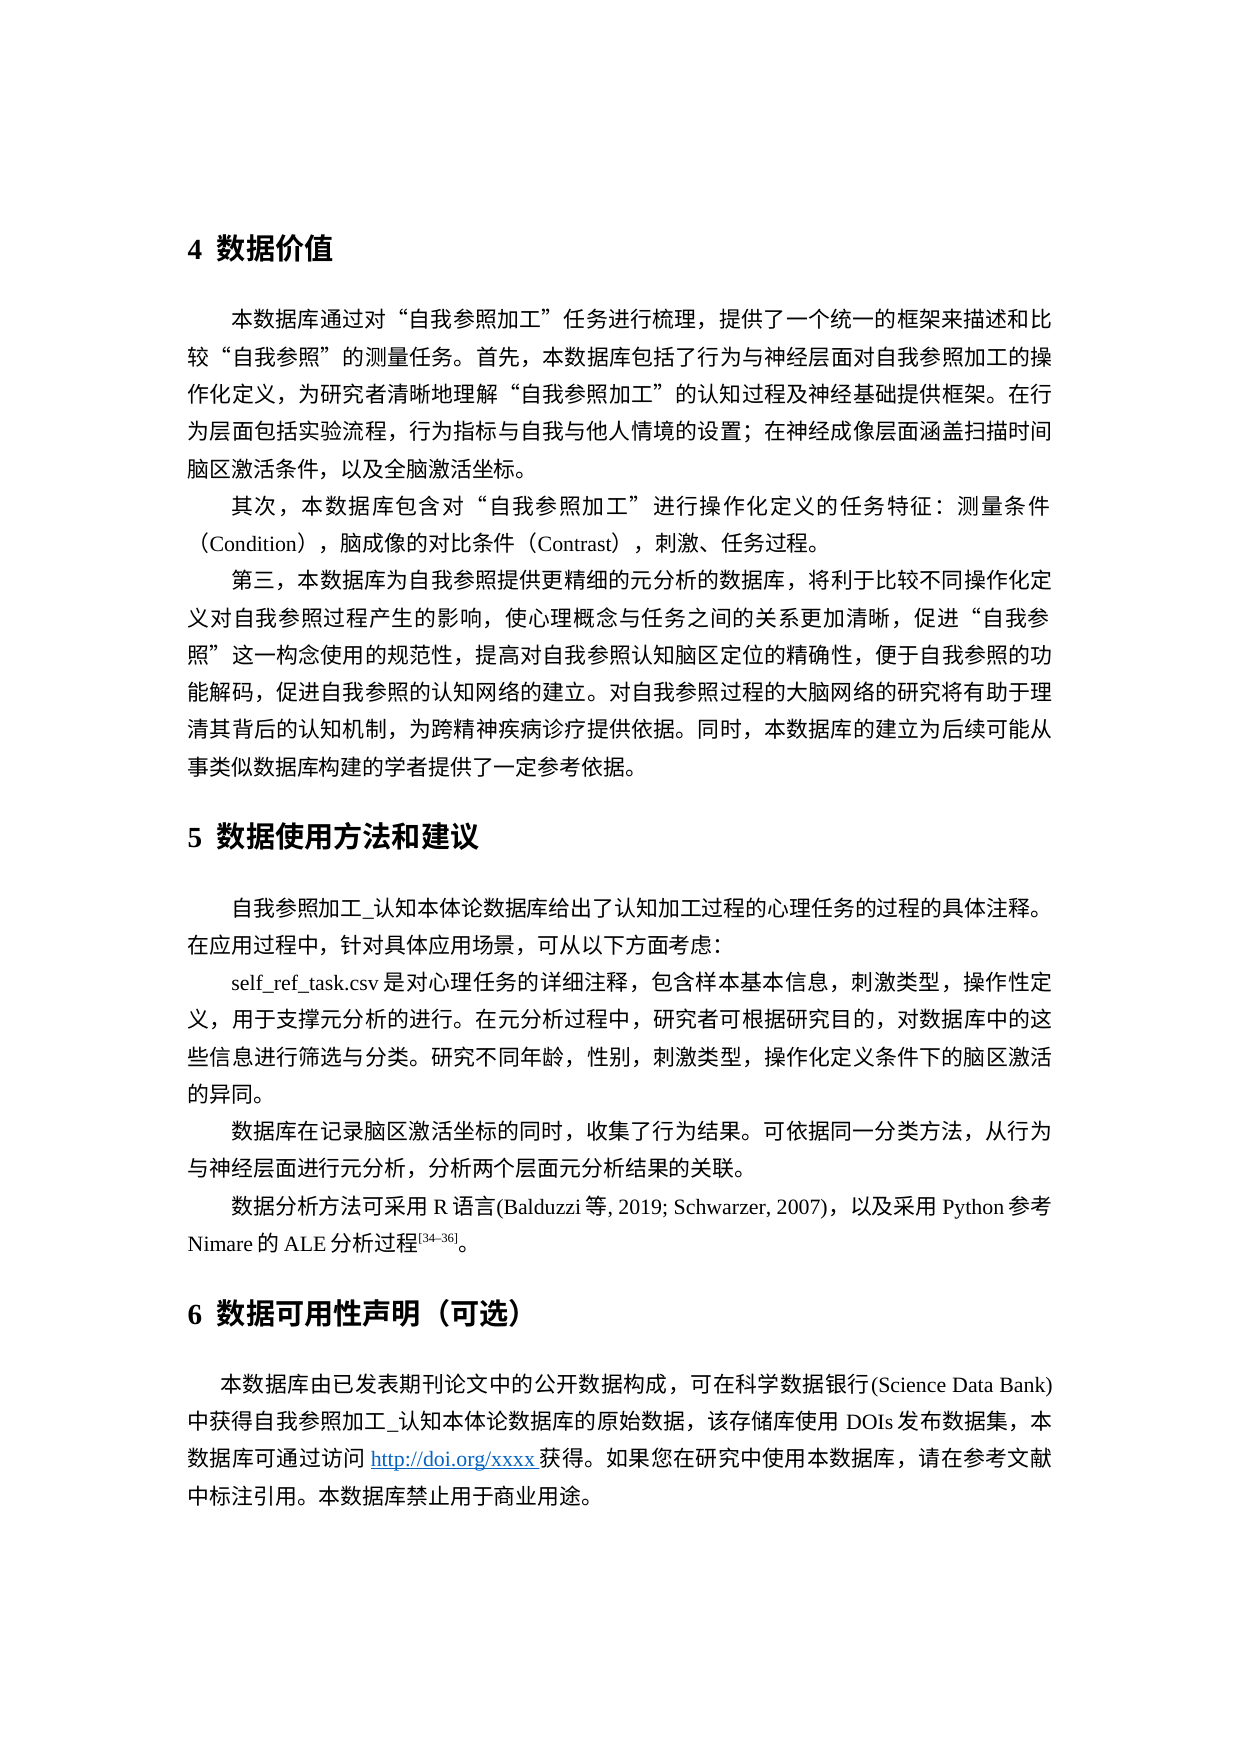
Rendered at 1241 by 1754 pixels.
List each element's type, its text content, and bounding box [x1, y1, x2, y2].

text 第三，本数据库为自我参照提供更精细的元分析的数据库，将利于比较不同操作化定义对自我参照过程产生的影响，使心理概念与任务之间的关系更加清晰，促进“自我参照”这一构念使用的规范性，提高对自我参照认知脑区定位的精确性，便于自我参照的功能解码，促进自我参照的认知网络的建立。对自我参照过程的大脑网络的研究将有助于理清其背后的认知机制，为跨精神疾病诊疗提供依据。同时，本数据库的建立为后续可能从事类似数据库构建的学者提供了一定参考依据。 [187, 563, 1053, 782]
text 数据分析方法可采用R语言(Balduzzi等, 2019; Schwarzer, 2007)，以及采用Python参考Nimare的ALE分析过程[34–36]。 [187, 1188, 1053, 1258]
text 其次，本数据库包含对“自我参照加工”进行操作化定义的任务特征：测量条件（Condition），脑成像的对比条件（Contrast），刺激、任务过程。 [187, 488, 1053, 558]
text self_ref_task.csv是对心理任务的详细注释，包含样本基本信息，刺激类型，操作性定义，用于支撑元分析的进行。在元分析过程中，研究者可根据研究目的，对数据库中的这些信息进行筛选与分类。研究不同年龄，性别，刺激类型，操作化定义条件下的脑区激活的异同。 [187, 965, 1053, 1109]
text 数据库在记录脑区激活坐标的同时，收集了行为结果。可依据同一分类方法，从行为与神经层面进行元分析，分析两个层面元分析结果的关联。 [187, 1114, 1053, 1183]
text 本数据库由已发表期刊论文中的公开数据构成，可在科学数据银行(Science Data Bank)中获得自我参照加工_认知本体论数据库的原始数据，该存储库使用DOIs发布数据集，本数据库可通过访问http://doi.org/xxxx获得。如果您在研究中使用本数据库，请在参考文献中标注引用。本数据库禁止用于商业用途。 [187, 1366, 1053, 1511]
text 本数据库通过对“自我参照加工”任务进行梳理，提供了一个统一的框架来描述和比较“自我参照”的测量任务。首先，本数据库包括了行为与神经层面对自我参照加工的操作化定义，为研究者清晰地理解“自我参照加工”的认知过程及神经基础提供框架。在行为层面包括实验流程，行为指标与自我与他人情境的设置；在神经成像层面涵盖扫描时间，脑区激活条件，以及全脑激活坐标。 [187, 302, 1053, 484]
text 4 数据价值 [187, 214, 1031, 279]
text 自我参照加工_认知本体论数据库给出了认知加工过程的心理任务的过程的具体注释。在应用过程中，针对具体应用场景，可从以下方面考虑： [187, 890, 1053, 960]
text 5 数据使用方法和建议 [187, 803, 1031, 868]
text 6 数据可用性声明（可选） [187, 1279, 1031, 1344]
